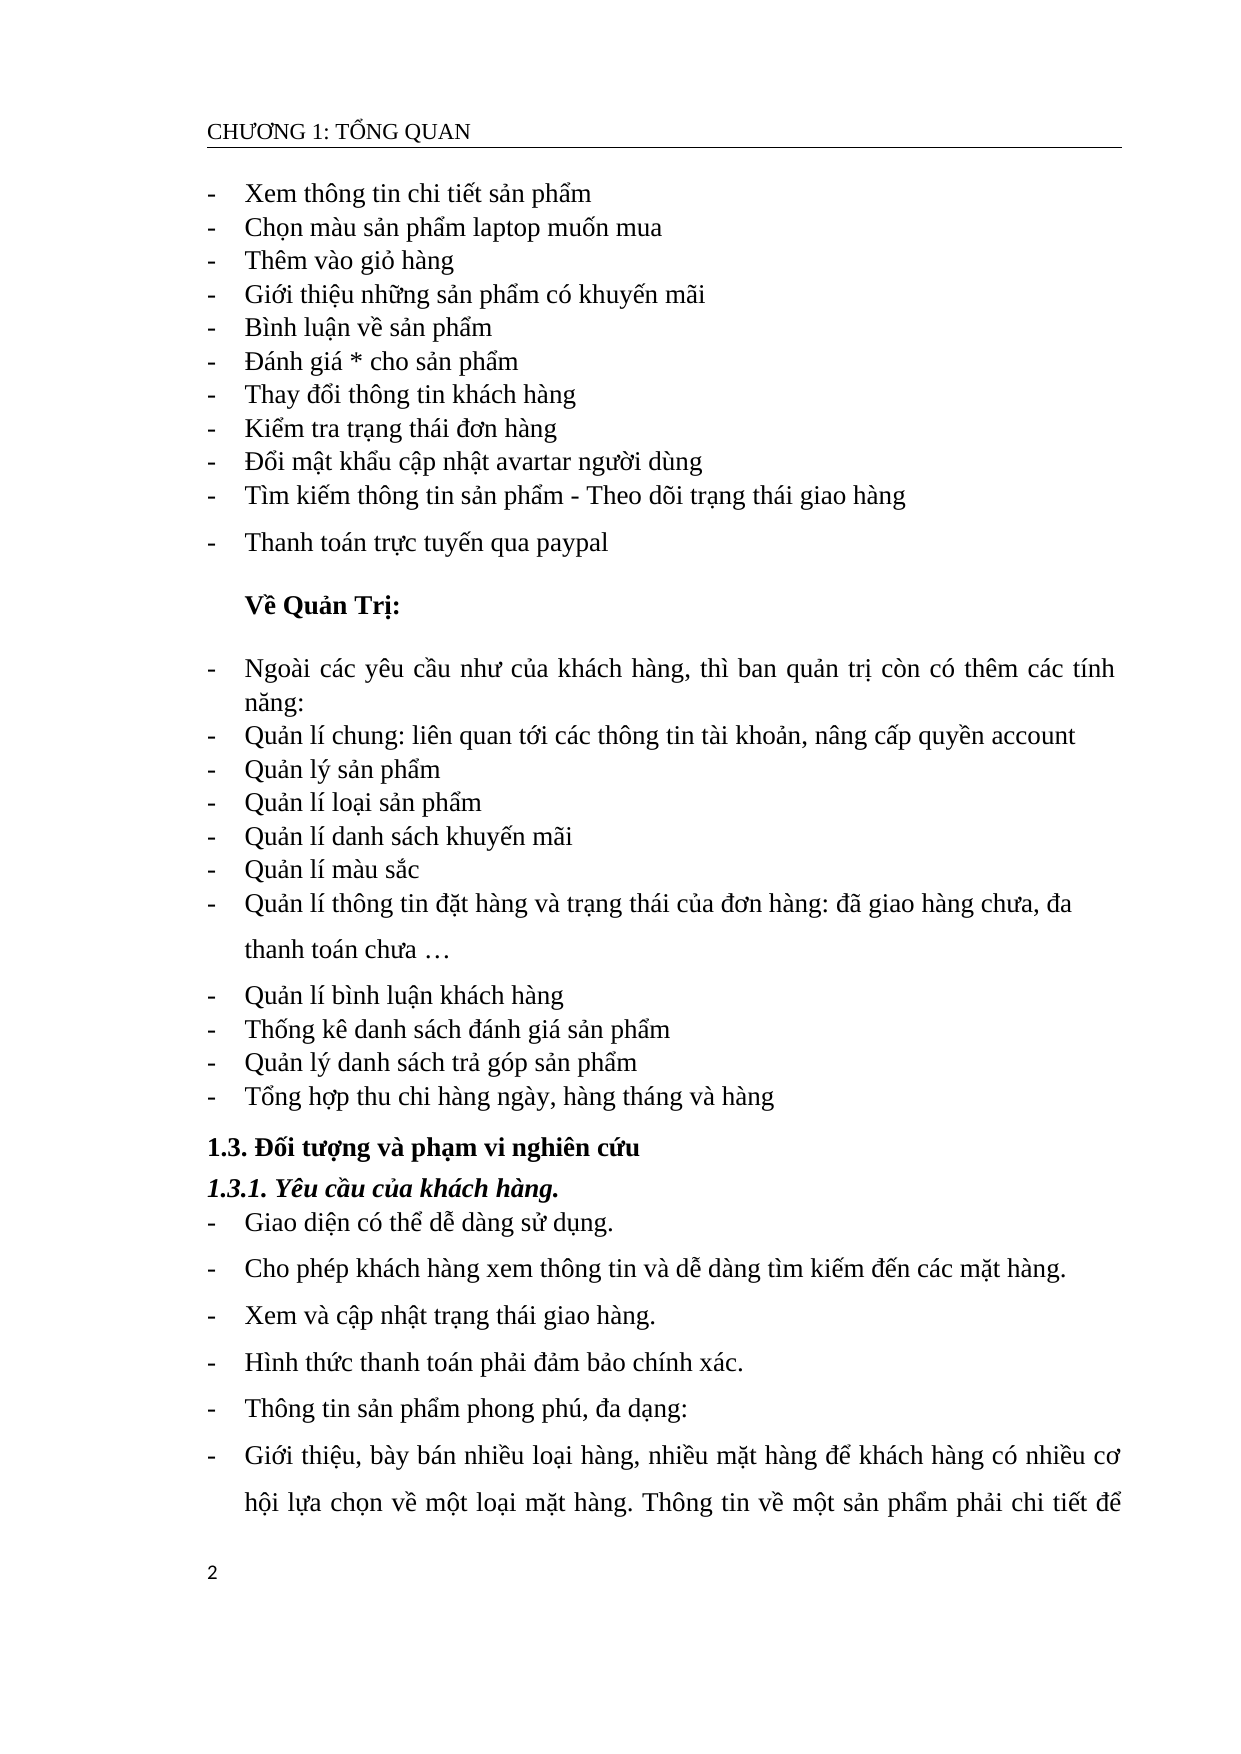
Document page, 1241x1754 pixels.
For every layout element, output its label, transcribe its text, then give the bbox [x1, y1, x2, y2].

list Kiểm tra trạng thái đơn hàng [207, 412, 1117, 443]
list Quản lí màu sắc [207, 854, 1117, 885]
list Xem và cập nhật trạng thái giao hàng. [207, 1299, 1122, 1330]
list Giao diện có thể dễ dàng sử dụng. [207, 1206, 1122, 1237]
list Bình luận về sản phẩm [207, 311, 1117, 342]
list Đổi mật khẩu cập nhật avartar người dùng [207, 446, 1117, 477]
subtitle 1.3.1. Yêu cầu của khách hàng. [207, 1172, 1122, 1203]
subtitle 1.3. Đối tượng và phạm vi nghiên cứu [207, 1131, 1122, 1162]
list Quản lí chung: liên quan tới các thông tin tài khoản, nâng cấp quyền account [207, 719, 1117, 751]
list thanh toán chưa … [244, 933, 1117, 964]
list Tổng hợp thu chi hàng ngày, hàng tháng và hàng [207, 1080, 1122, 1111]
list Chọn màu sản phẩm laptop muốn mua [207, 211, 1117, 242]
list Quản lý danh sách trả góp sản phẩm [207, 1046, 1117, 1077]
list Tìm kiếm thông tin sản phẩm - Theo dõi trạng thái giao hàng [207, 479, 1117, 510]
list Quản lý sản phẩm [207, 753, 1117, 784]
list Quản lí loại sản phẩm [207, 787, 1117, 818]
list Đánh giá * cho sản phẩm [207, 345, 1117, 376]
list Thay đổi thông tin khách hàng [207, 378, 1117, 409]
list Thanh toán trực tuyến qua paypal [207, 526, 1117, 557]
list Giới thiệu những sản phẩm có khuyến mãi [207, 278, 1117, 309]
list Thông tin sản phẩm phong phú, đa dạng: [207, 1392, 1122, 1423]
list Xem thông tin chi tiết sản phẩm [207, 177, 1117, 208]
list Thêm vào giỏ hàng [207, 244, 1117, 275]
list Hình thức thanh toán phải đảm bảo chính xác. [207, 1346, 1122, 1377]
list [207, 1439, 1122, 1517]
list Cho phép khách hàng xem thông tin và dễ dàng tìm kiếm đến các mặt hàng. [207, 1252, 1122, 1283]
list Thống kê danh sách đánh giá sản phẩm [207, 1013, 1117, 1044]
text Về Quản Trị: [207, 589, 1122, 620]
list Quản lí thông tin đặt hàng và trạng thái của đơn hàng: đã giao hàng chưa, đa [207, 887, 1117, 918]
list Ngoài các yêu cầu như của khách hàng, thì ban quản trị còn có thêm các tính năng: [207, 652, 1117, 717]
list Quản lí danh sách khuyến mãi [207, 820, 1117, 851]
list Quản lí bình luận khách hàng [207, 979, 1117, 1010]
